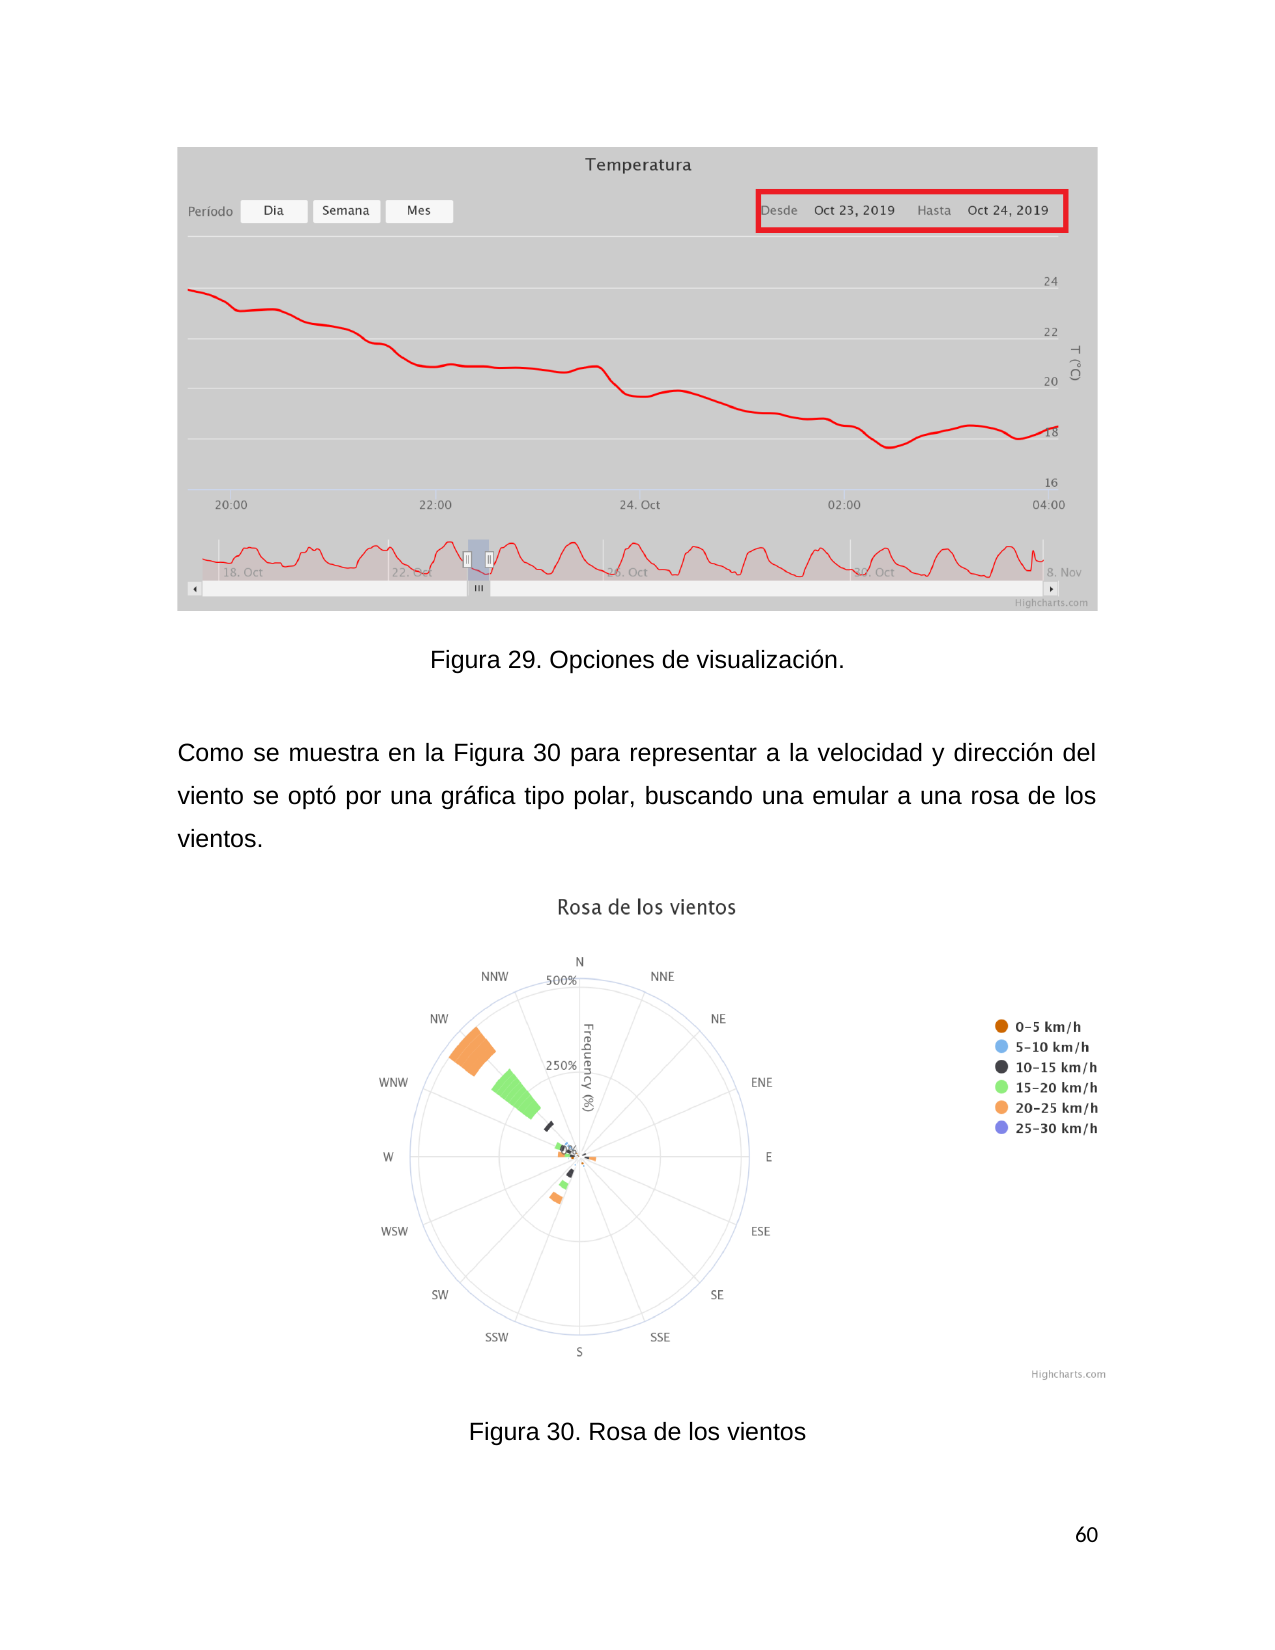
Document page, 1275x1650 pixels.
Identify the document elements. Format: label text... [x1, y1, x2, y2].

text Como se muestra en la Figura 30 para representar a la velocidad y dirección del viento se optó por una gráfica tipo polar, buscando una emular a una rosa de los vientos. [177, 695, 1098, 853]
picture [177, 888, 1116, 1383]
picture [177, 147, 1098, 611]
text Figura 29. Opciones de visualización. [177, 645, 1098, 674]
text Figura 30. Rosa de los vientos [177, 1417, 1098, 1446]
